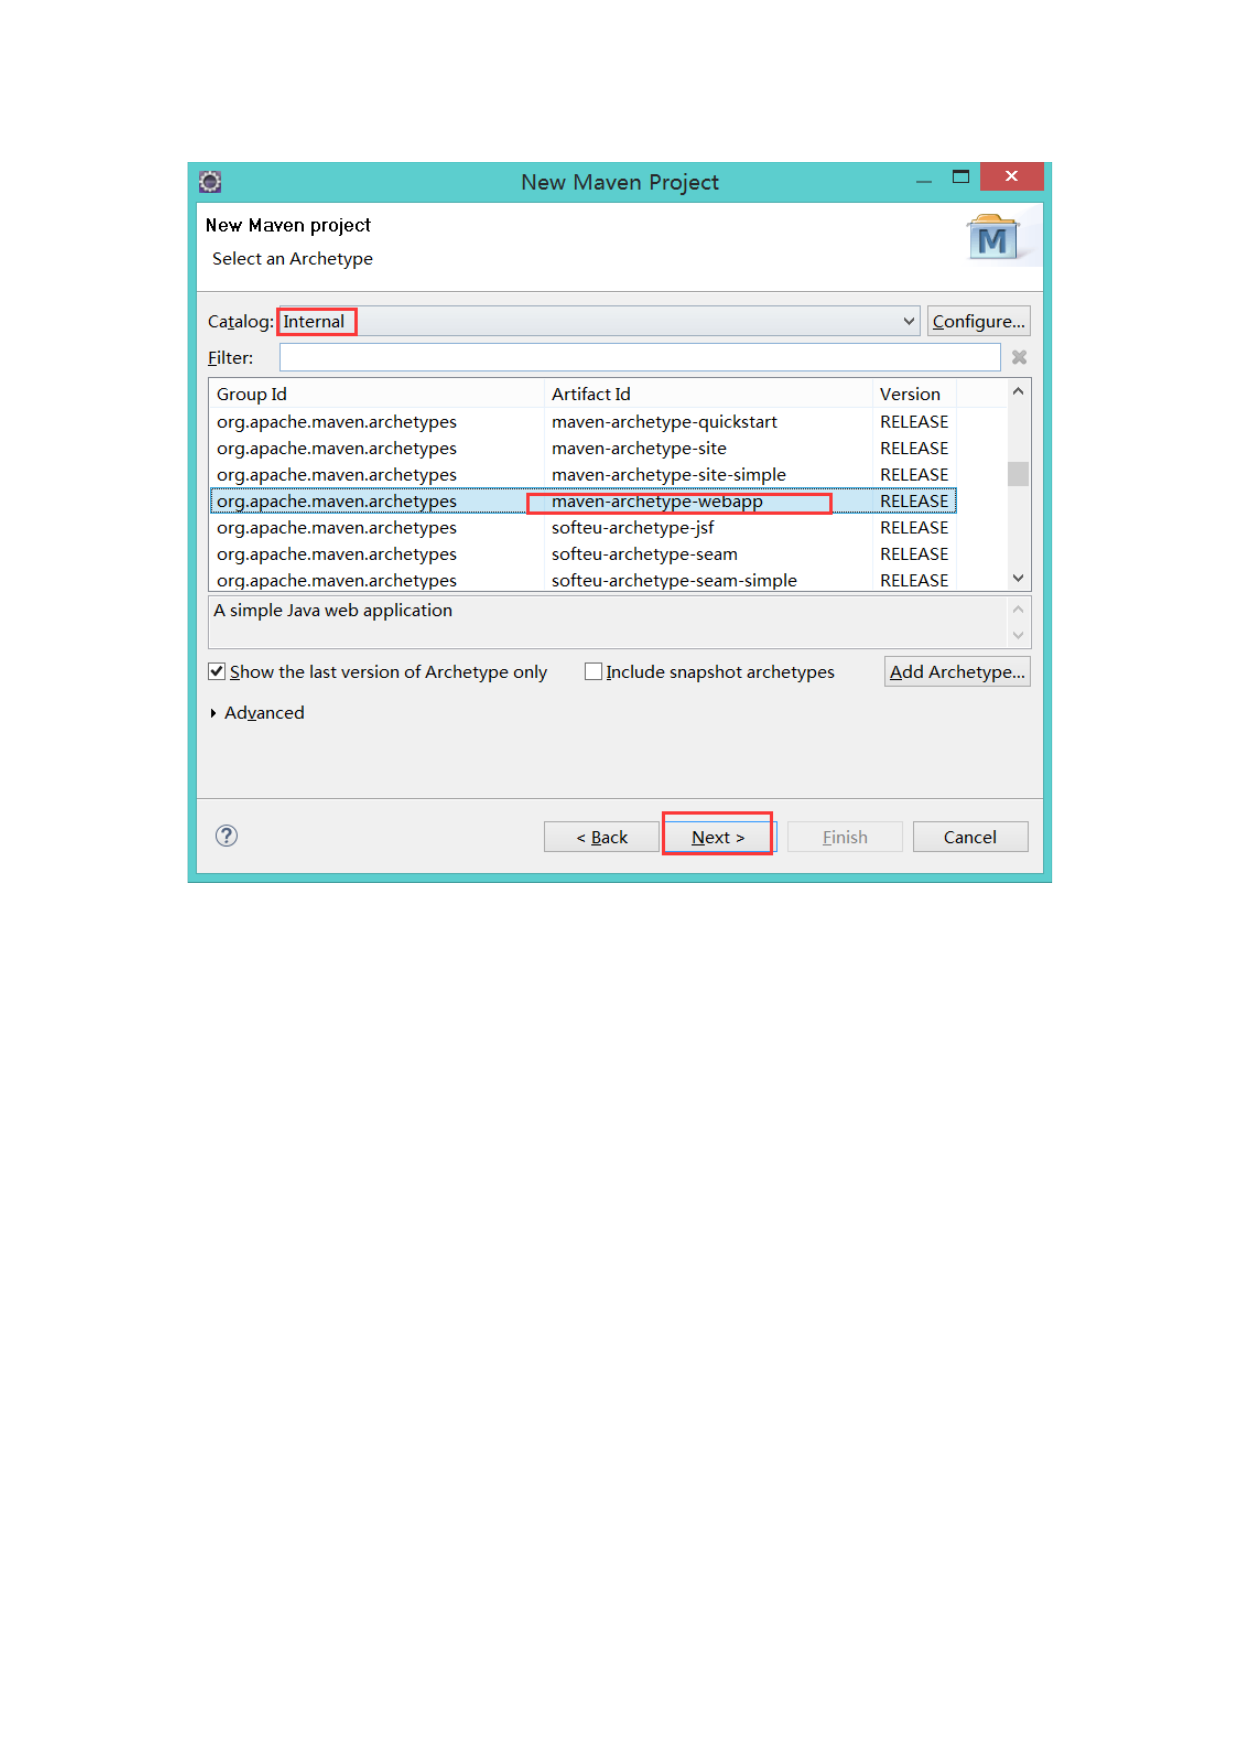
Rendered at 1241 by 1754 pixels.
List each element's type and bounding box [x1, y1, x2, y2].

picture [187, 162, 1053, 883]
